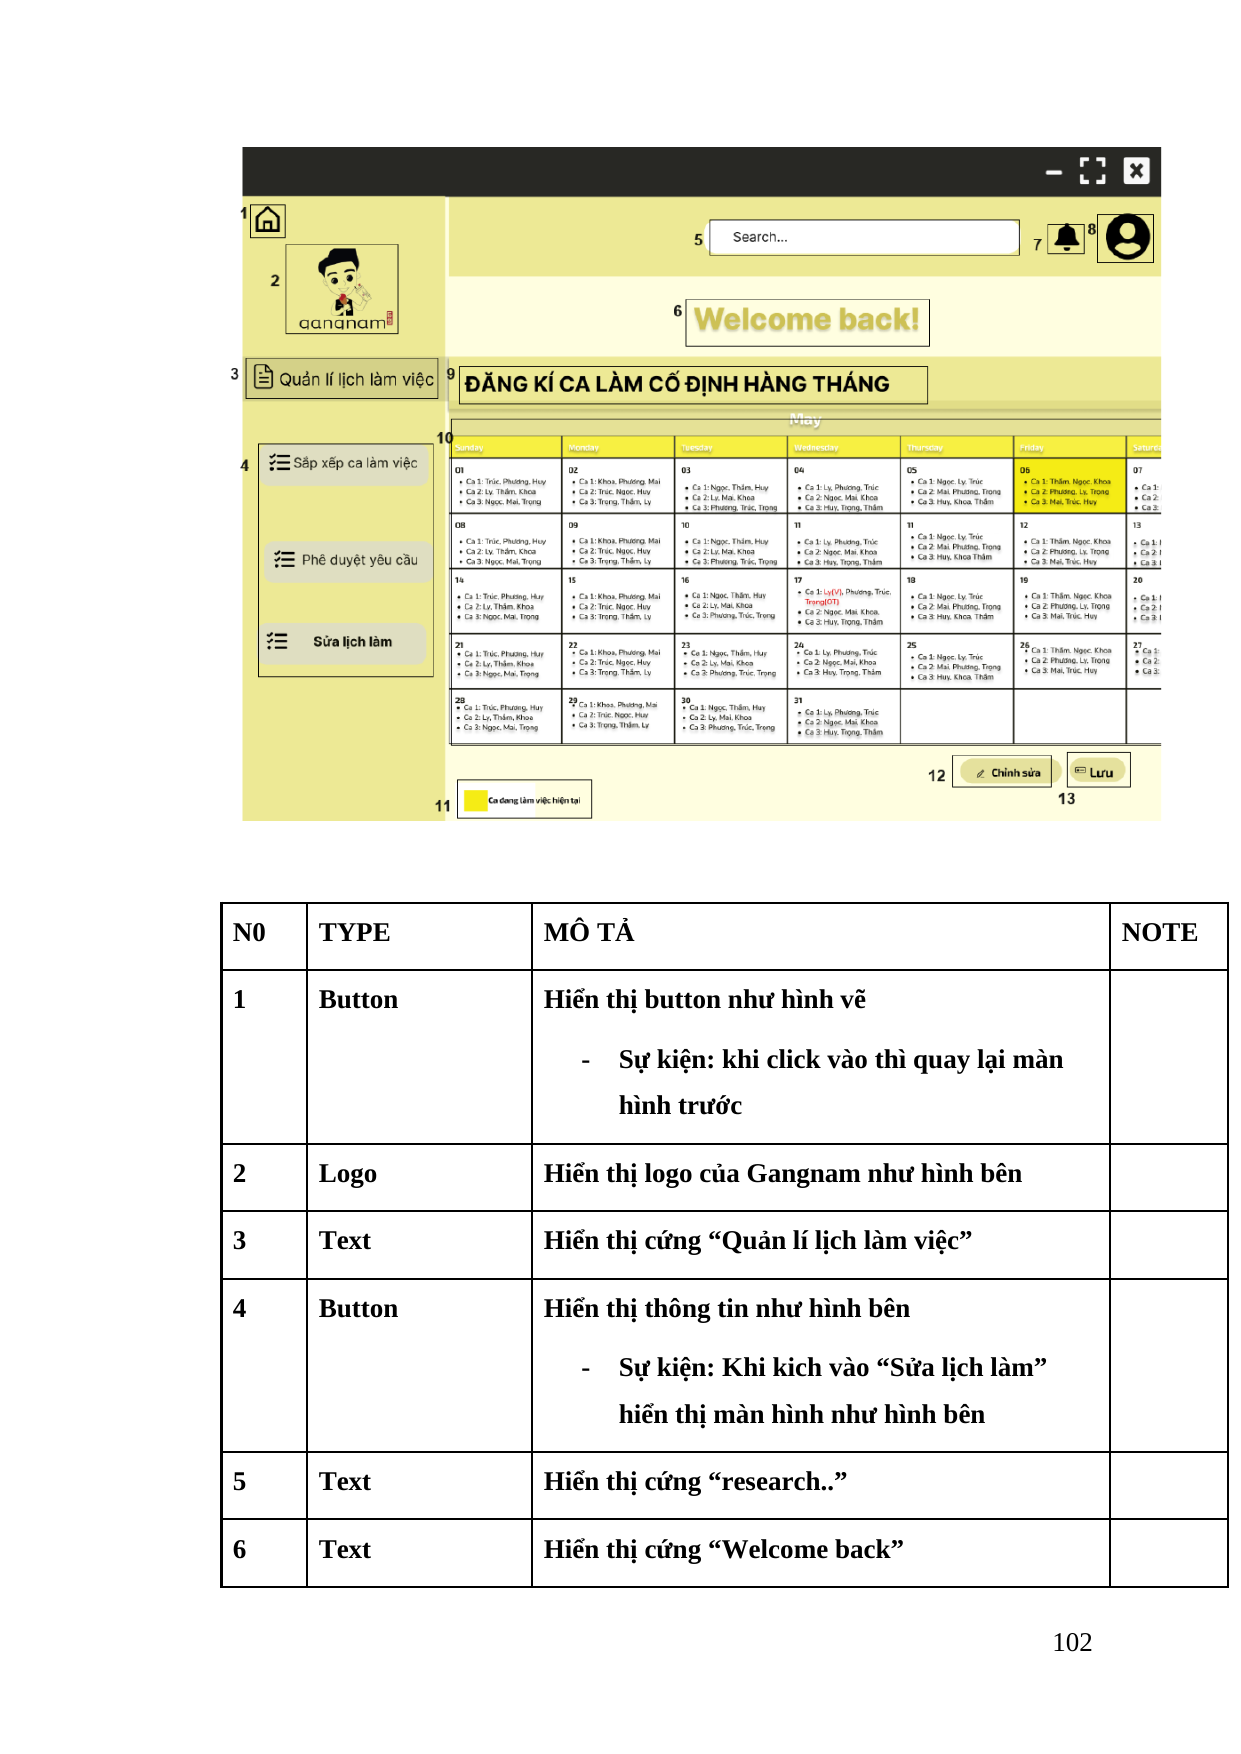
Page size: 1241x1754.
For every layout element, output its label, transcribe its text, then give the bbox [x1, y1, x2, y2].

table_cell [1111, 1453, 1227, 1518]
table_cell Hiển thị cứng “Quản lí lịch làm việc” [533, 1212, 1109, 1277]
table_cell 5 [223, 1453, 306, 1518]
table_cell 4 [223, 1280, 306, 1451]
table_cell 6 [223, 1520, 306, 1586]
picture [221, 147, 1162, 821]
table_cell Hiển thị cứng “research..” [533, 1453, 1109, 1518]
table_cell Text [308, 1212, 531, 1277]
table_header N0 [223, 904, 306, 969]
table_cell Logo [308, 1145, 531, 1210]
table_cell 1 [223, 971, 306, 1142]
table_cell [1111, 1145, 1227, 1210]
table_cell 3 [223, 1212, 306, 1277]
table_cell Text [308, 1520, 531, 1586]
table_cell Hiển thị thông tin như hình bên Sự kiện: Khi kich vào “Sửa lịch làm” hiển thị màn hình như hình bên [533, 1280, 1109, 1451]
table_header MÔ TẢ [533, 904, 1109, 969]
table_cell Button [308, 971, 531, 1142]
table_header NOTE [1111, 904, 1227, 969]
table_cell Button [308, 1280, 531, 1451]
table_cell [1111, 1212, 1227, 1277]
table_cell 2 [223, 1145, 306, 1210]
table_cell Text [308, 1453, 531, 1518]
table_header TYPE [308, 904, 531, 969]
table_cell [1111, 971, 1227, 1142]
table_cell Hiển thị button như hình vẽ Sự kiện: khi click vào thì quay lại màn hình trước [533, 971, 1109, 1142]
table_cell [1111, 1520, 1227, 1586]
table_cell Hiển thị cứng “Welcome back” [533, 1520, 1109, 1586]
table_cell [1111, 1280, 1227, 1451]
table_cell Hiển thị logo của Gangnam như hình bên [533, 1145, 1109, 1210]
